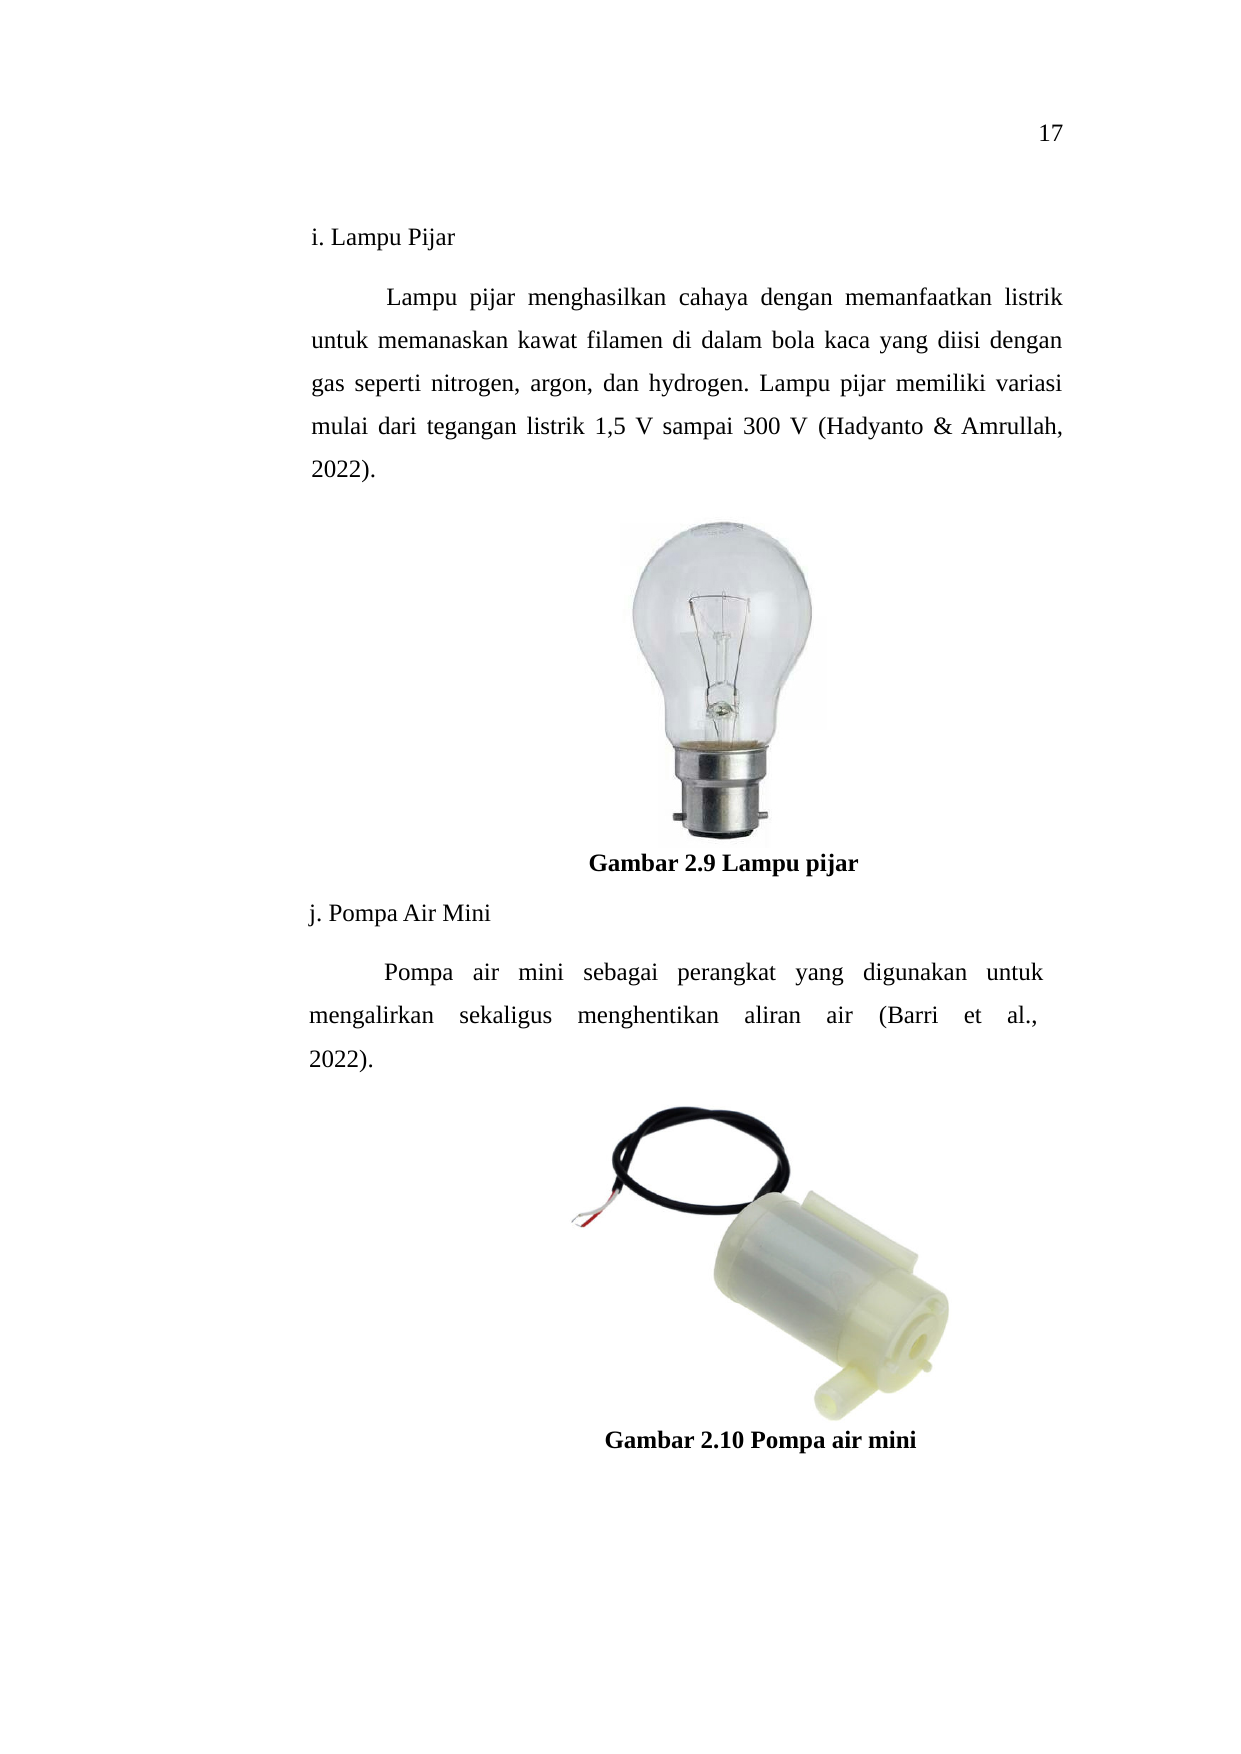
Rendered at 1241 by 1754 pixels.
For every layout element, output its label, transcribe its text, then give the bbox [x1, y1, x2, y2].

text i. Lampu Pijar [236, 222, 1063, 251]
picture [620, 513, 827, 848]
text Pompa air mini sebagai perangkat yang digunakan untuk mengalirkan sekaligus menghentikan aliran air (Barri et al., 2022). [309, 957, 1063, 1072]
text j. Pompa Air Mini [236, 898, 1063, 926]
text Lampu pijar menghasilkan cahaya dengan memanfaatkan listrik untuk memanaskan kawat filamen di dalam bola kaca yang diisi dengan gas seperti nitrogen, argon, dan hydrogen. Lampu pijar memiliki variasi mulai dari tegangan listrik 1,5 V sampai 300 V (Hadyanto & Amrullah, 2022). [311, 282, 1063, 483]
picture [568, 1103, 952, 1426]
